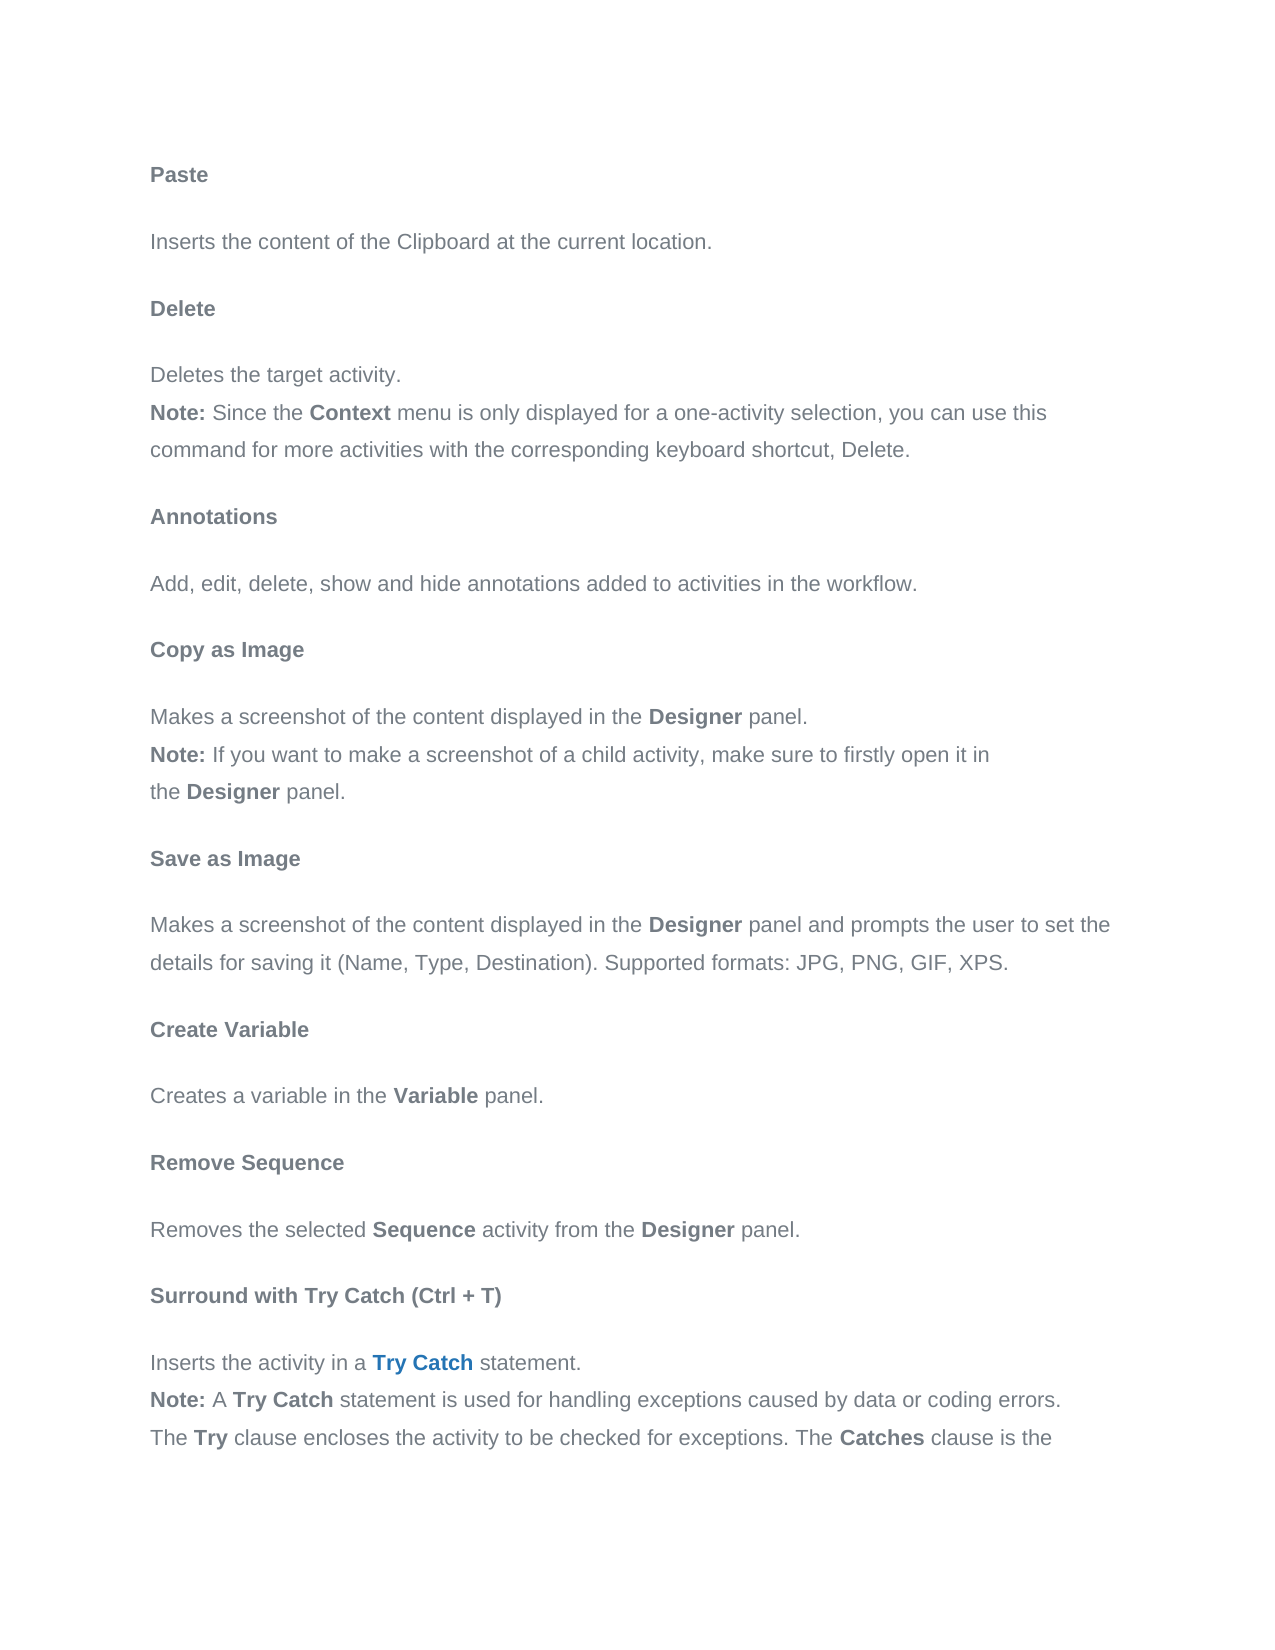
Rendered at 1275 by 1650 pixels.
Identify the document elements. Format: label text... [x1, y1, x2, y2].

text Annotations [150, 492, 1125, 529]
text Save as Image [150, 833, 1125, 871]
text Surround with Try Catch (Ctrl + T) [150, 1271, 1125, 1308]
text Remove Sequence [150, 1137, 1125, 1175]
text Delete [150, 283, 1125, 321]
text Deletes the target activity. [150, 350, 1125, 387]
text Add, edit, delete, show and hide annotations added to activities in the workflow. [150, 558, 1125, 596]
text Note: If you want to make a screenshot of a child activity, make sure to firstly open it in the Designer panel. [150, 729, 1125, 804]
text Paste [150, 150, 1125, 187]
text Inserts the activity in a Try Catch statement. [150, 1337, 1125, 1375]
text Inserts the content of the Clipboard at the current location. [150, 217, 1125, 254]
text Makes a screenshot of the content displayed in the Designer panel and prompts the user to set the details for saving it (Name, Type, Destination). Supported formats: JPG, PNG, GIF, XPS. [150, 900, 1125, 975]
text Makes a screenshot of the content displayed in the Designer panel. [150, 692, 1125, 729]
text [150, 1375, 1125, 1450]
text Removes the selected Sequence activity from the Designer panel. [150, 1204, 1125, 1242]
text Note: Since the Context menu is only displayed for a one-activity selection, you can use this command for more activities with the corresponding keyboard shortcut, Delete. [150, 387, 1125, 462]
text Copy as Image [150, 625, 1125, 662]
text Create Variable [150, 1004, 1125, 1042]
text Creates a variable in the Variable panel. [150, 1071, 1125, 1108]
